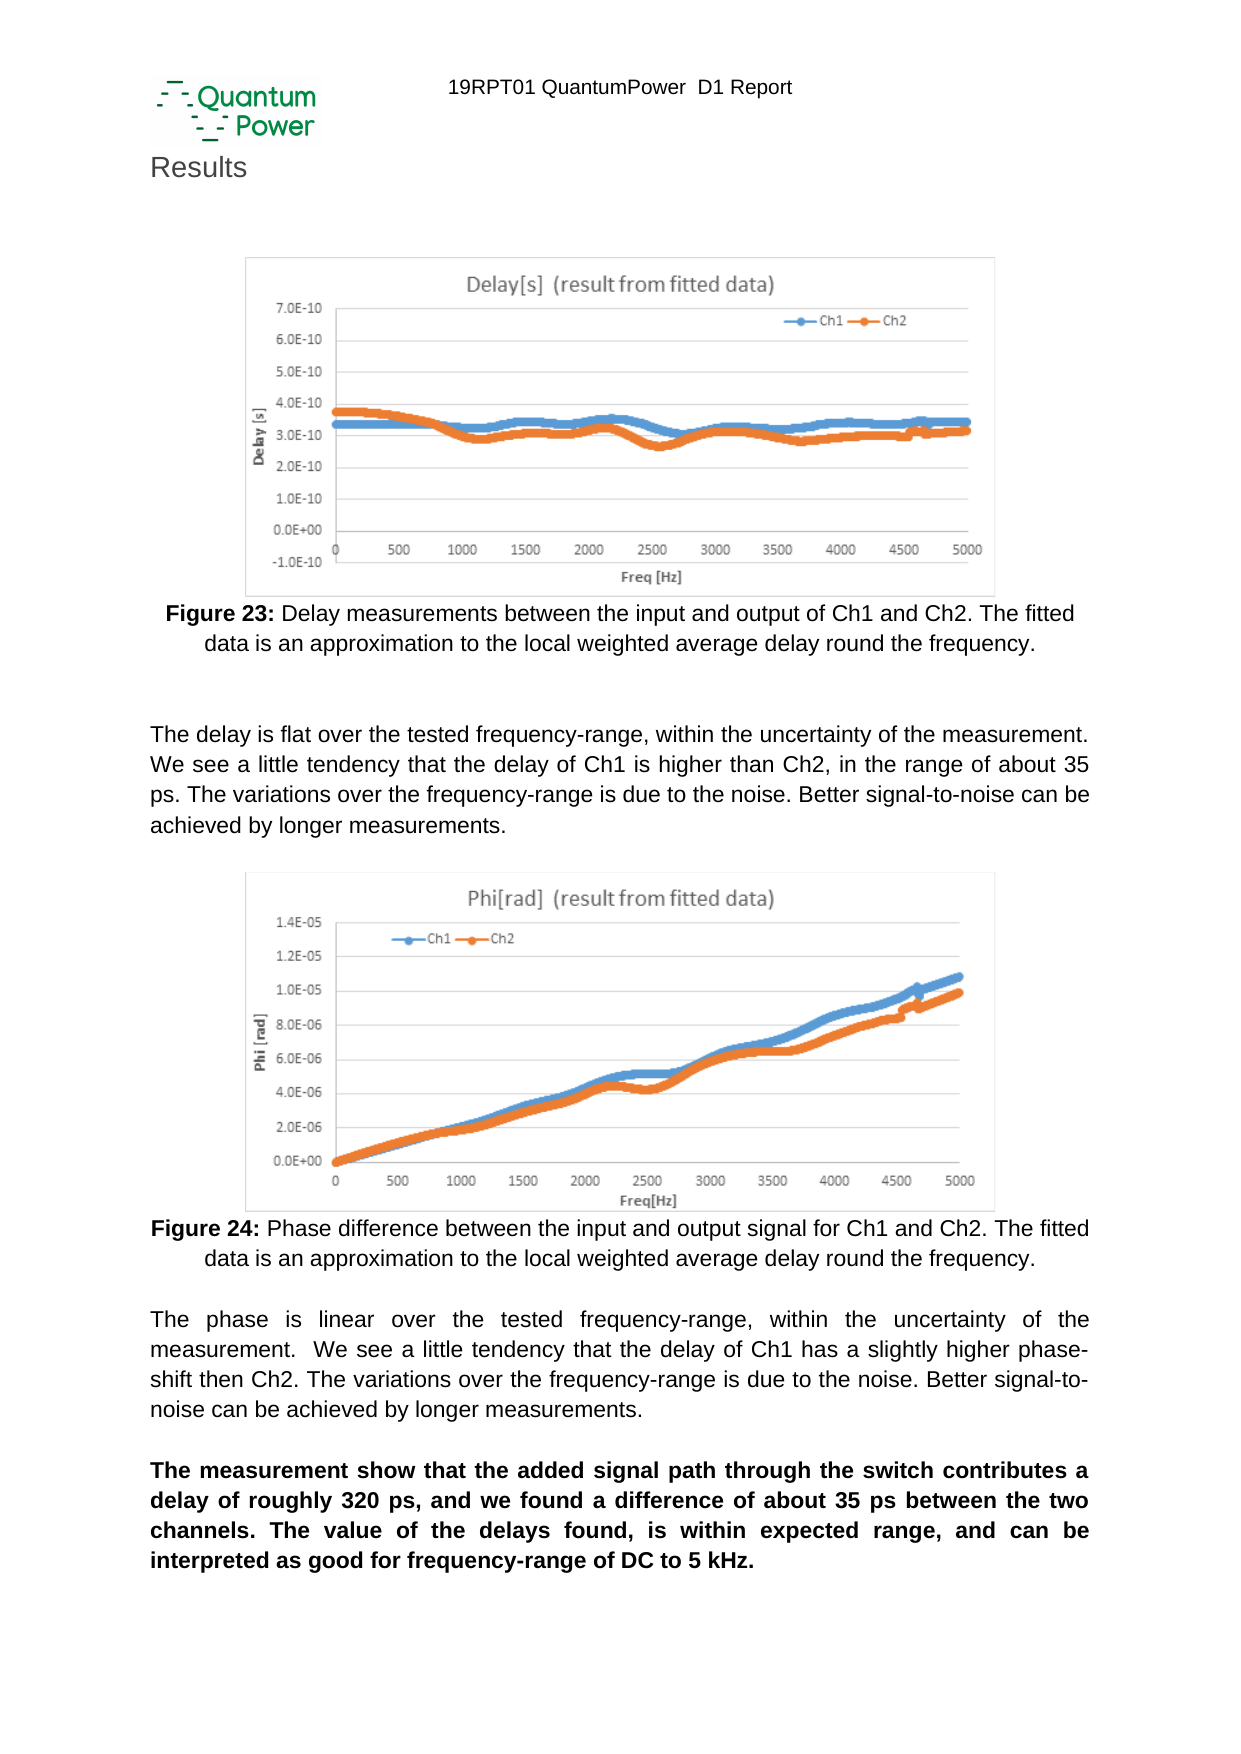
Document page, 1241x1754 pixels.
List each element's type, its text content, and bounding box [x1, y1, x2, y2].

text The phase is linear over the tested frequency-range, within the uncertainty of the measurement. We see a little tendency that the delay of Ch1 has a slightly higher phase-shift then Ch2. The variations over the frequency-range is due to the noise. Better signal-to-noise can be achieved by longer measurements. [150, 1306, 1090, 1423]
picture [150, 75, 322, 148]
text The measurement show that the added signal path through the switch contributes a delay of roughly 320 ps, and we found a difference of about 35 ps between the two channels. The value of the delays found, is within expected range, and can be interpreted as good for frequency-range of DC to 5 kHz. [150, 1457, 1090, 1574]
text Figure 24: Phase difference between the input and output signal for Ch1 and Ch2. The fitted data is an approximation to the local weighted average delay round the frequency. [150, 1215, 1090, 1272]
subtitle Results [150, 150, 1090, 183]
text The delay is flat over the tested frequency-range, within the uncertainty of the measurement. We see a little tendency that the delay of Ch1 is higher than Ch2, in the range of about 35 ps. The variations over the frequency-range is due to the noise. Better signal-to-noise can be achieved by longer measurements. [150, 721, 1090, 838]
text Figure 23: Delay measurements between the input and output of Ch1 and Ch2. The fitted data is an approximation to the local weighted average delay round the frequency. [150, 600, 1090, 657]
